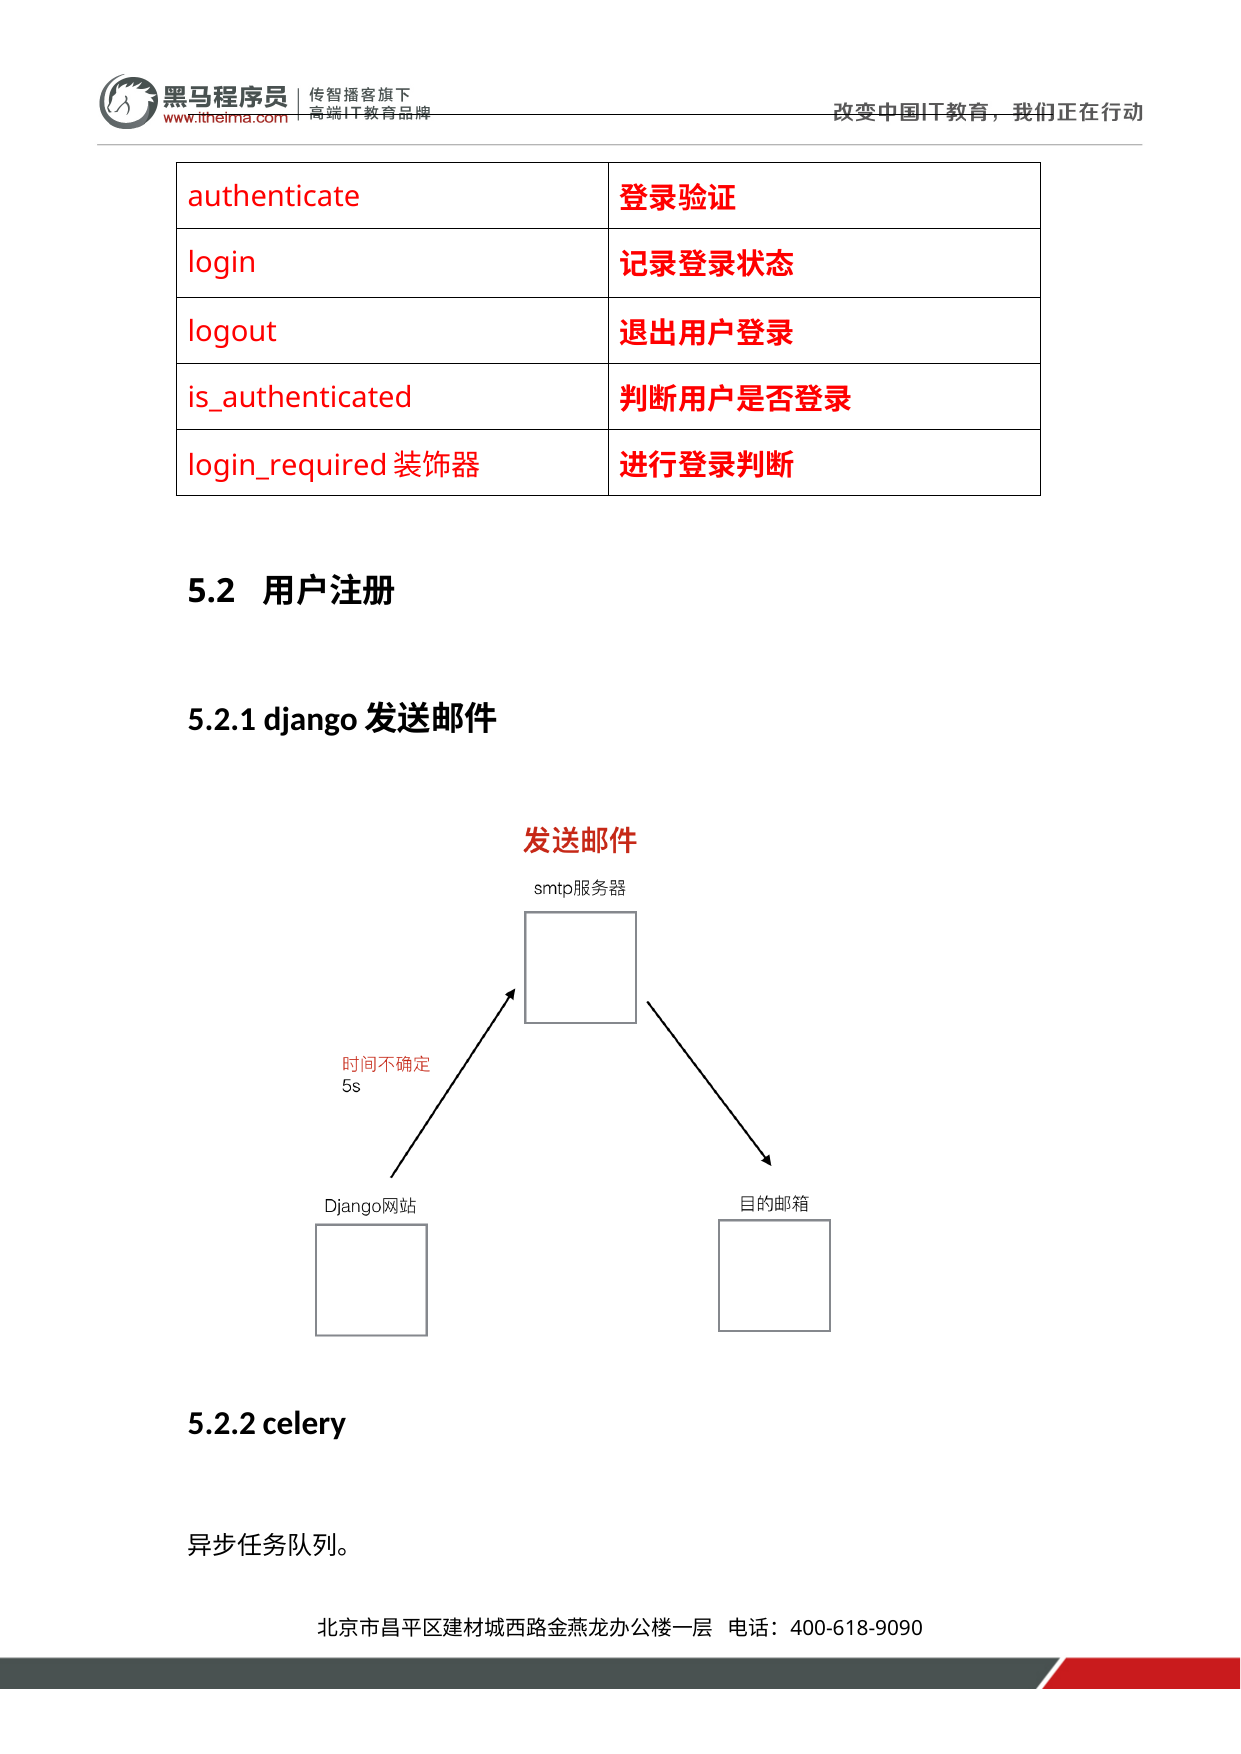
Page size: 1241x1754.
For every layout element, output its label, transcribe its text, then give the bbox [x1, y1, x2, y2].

picture [0, 1599, 1241, 1689]
table_cell logout [177, 298, 608, 363]
table_cell 登录验证 [609, 163, 1040, 228]
table_cell 判断用户是否登录 [609, 364, 1040, 429]
table_cell is_authenticated [177, 364, 608, 429]
table_cell authenticate [177, 163, 608, 228]
table_cell 记录登录状态 [609, 229, 1040, 297]
table_cell 退出用户登录 [609, 298, 1040, 363]
table_cell login [177, 229, 608, 297]
table_cell 进行登录判断 [609, 430, 1040, 495]
subtitle celery [187, 1390, 1053, 1455]
text 异步任务队列。 [187, 1511, 1053, 1576]
picture [0, 3, 1241, 153]
table_cell login_required装饰器 [177, 430, 608, 495]
subtitle 用户注册 [187, 556, 1053, 621]
subtitle 5.2.1 django发送邮件 [187, 683, 1053, 748]
picture [262, 819, 921, 1354]
